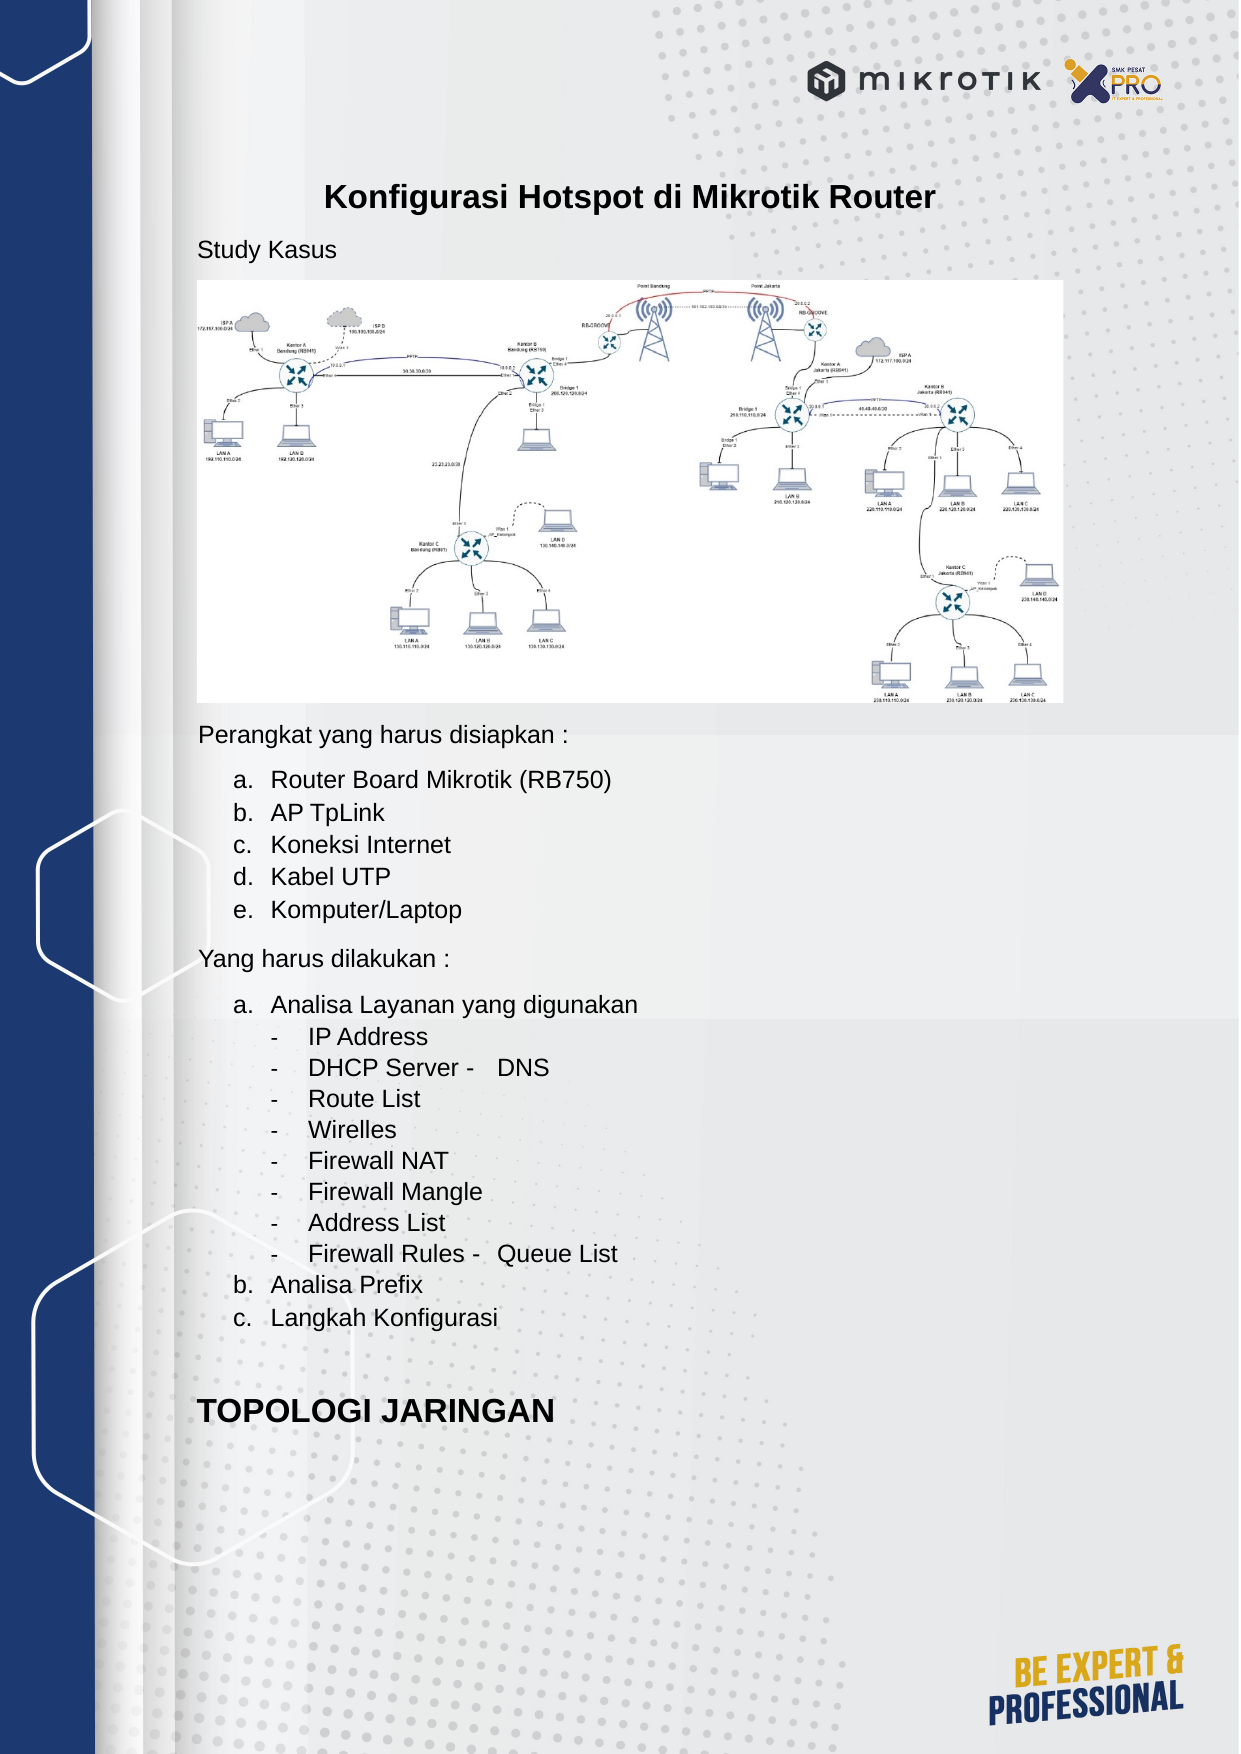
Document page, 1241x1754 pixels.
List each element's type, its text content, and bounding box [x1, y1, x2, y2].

list Firewall Mangle [270, 1177, 1057, 1206]
list Kabel UTP [233, 862, 1063, 891]
list Koneksi Internet [233, 830, 1063, 859]
list Analisa Prefix [233, 1270, 1063, 1299]
list Firewall Rules - Queue List [270, 1239, 1057, 1268]
list Firewall NAT [270, 1146, 1057, 1175]
text Study Kasus [197, 235, 1063, 264]
list Router Board Mikrotik (RB750) [233, 765, 1063, 794]
picture [0, 0, 1239, 1754]
list Komputer/Laptop [233, 895, 1063, 923]
list Analisa Layanan yang digunakan [233, 989, 1063, 1018]
text Yang harus dilakukan : [198, 944, 1063, 973]
list AP TpLink [233, 797, 1063, 826]
text Perangkat yang harus disiapkan : [198, 720, 1063, 748]
list IP Address [270, 1022, 1057, 1051]
list Wirelles [270, 1115, 1057, 1144]
list Route List [270, 1084, 1057, 1113]
list Langkah Konfigurasi [233, 1303, 1063, 1331]
text Konfigurasi Hotspot di Mikrotik Router [197, 177, 1063, 216]
list DHCP Server - DNS [270, 1053, 1057, 1082]
list Address List [270, 1208, 1057, 1237]
subtitle TOPOLOGI JARINGAN [196, 1391, 1063, 1429]
